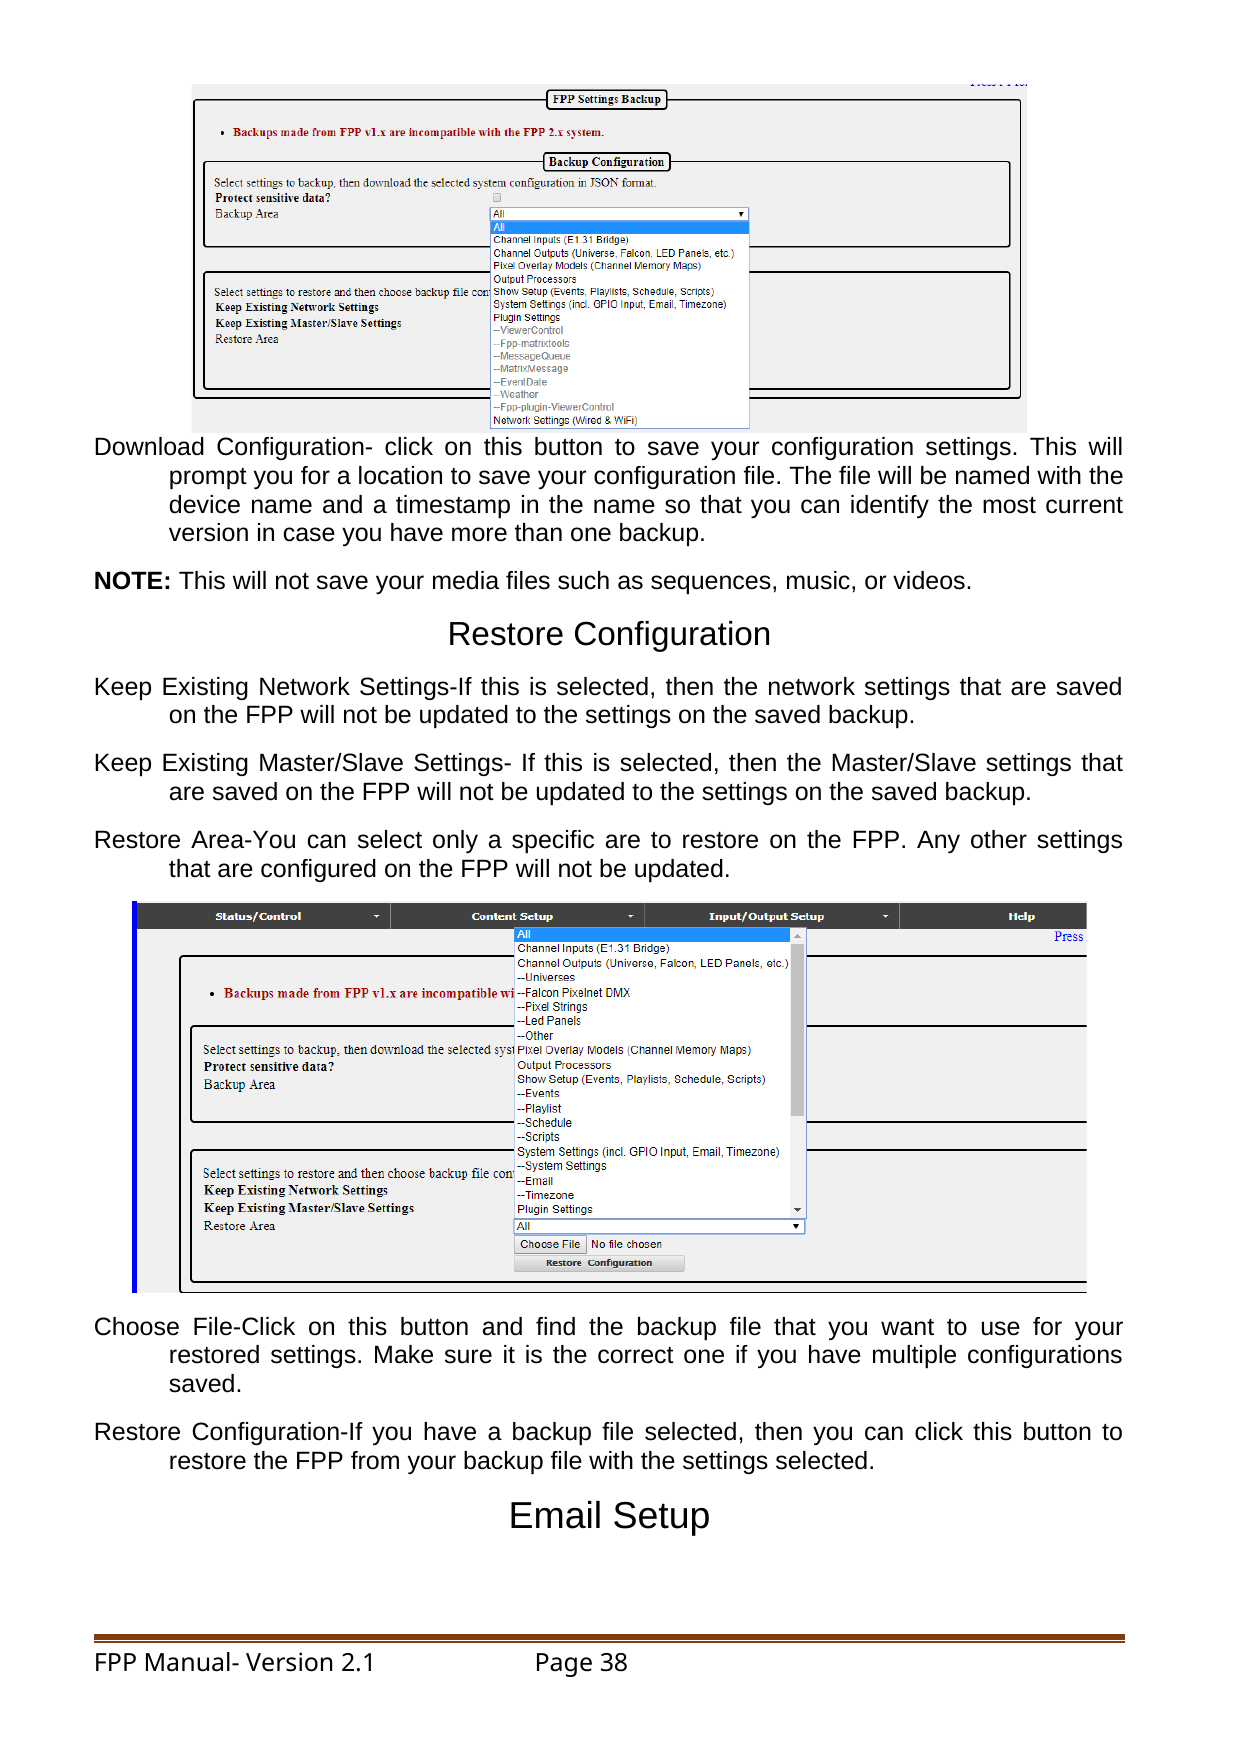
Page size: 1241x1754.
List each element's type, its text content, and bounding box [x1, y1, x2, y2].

picture [132, 901, 1087, 1293]
text NOTE: This will not save your media files such as sequences, music, or videos. [94, 566, 1125, 595]
subtitle Restore Configuration [94, 614, 1125, 653]
text Choose File-Click on this button and find the backup file that you want to use for your restored settings. Make sure it is the correct one if you have multiple configurations saved. [94, 1312, 1125, 1398]
text Restore Area-You can select only a specific are to restore on the FPP. Any other settings that are configured on the FPP will not be updated. [94, 825, 1125, 883]
text Restore Configuration-If you have a backup file selected, then you can click this button to restore the FPP from your backup file with the settings selected. [94, 1417, 1125, 1474]
subtitle Email Setup [94, 1494, 1125, 1537]
text Download Configuration- click on this button to save your configuration settings. This will prompt you for a location to save your configuration file. The file will be named with the device name and a timestamp in the name so that you can identify the most current version in case you have more than one backup. [94, 432, 1125, 547]
text Keep Existing Network Settings-If this is selected, then the network settings that are saved on the FPP will not be updated to the settings on the saved backup. [94, 672, 1125, 729]
picture [191, 84, 1028, 433]
text Keep Existing Master/Slave Settings- If this is selected, then the Master/Slave settings that are saved on the FPP will not be updated to the settings on the saved backup. [94, 748, 1125, 806]
